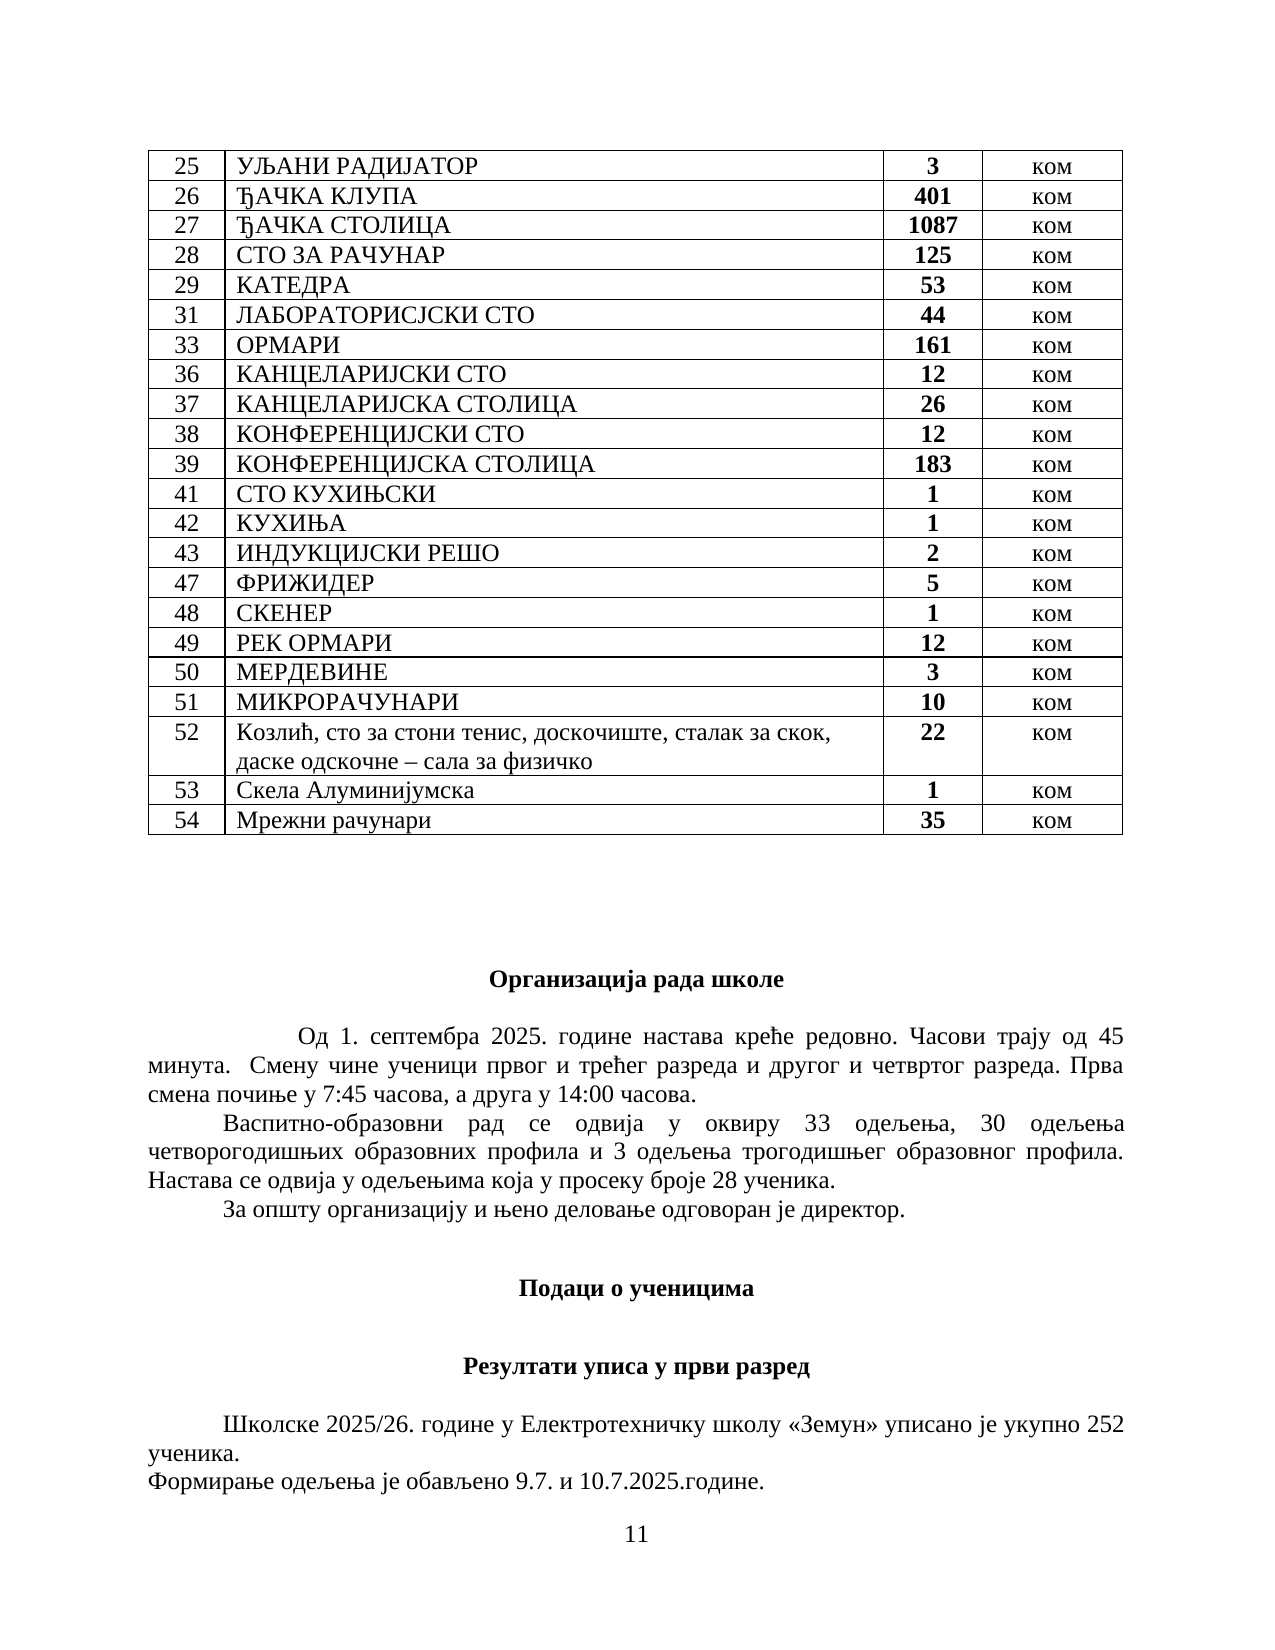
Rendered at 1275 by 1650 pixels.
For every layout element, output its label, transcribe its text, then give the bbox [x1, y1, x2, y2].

table_cell ЂАЧКА КЛУПА [226, 181, 883, 209]
table_cell 1087 [884, 211, 982, 239]
table_cell 37 [149, 389, 224, 418]
table_cell 48 [149, 598, 224, 627]
subtitle Резултати уписа у први разред [148, 1351, 1125, 1380]
table_cell ФРИЖИДЕР [226, 568, 883, 597]
table_cell СТО КУХИЊСКИ [226, 479, 883, 507]
table_cell КАТЕДРА [226, 270, 883, 299]
table_cell ОРМАРИ [226, 330, 883, 358]
table_cell МИКРОРАЧУНАРИ [226, 687, 883, 716]
table_cell 35 [884, 805, 982, 834]
table_cell МЕРДЕВИНЕ [226, 658, 883, 686]
table_cell 41 [149, 479, 224, 507]
table_cell 50 [149, 658, 224, 686]
table_cell Козлић, сто за стони тенис, доскочиште, сталак за скок, даске одскочне – сала за физичко [226, 717, 883, 774]
table_cell 42 [149, 509, 224, 537]
text Од 1. септембра 2025. године настава креће редовно. Часови трају од 45 минута. Смену чине ученици првог и трећег разреда и другог и четвртог разреда. Прва смена почиње у 7:45 часова, а друга у 14:00 часова. [148, 1021, 1125, 1108]
table_cell ком [983, 776, 1122, 804]
table_cell ком [983, 479, 1122, 507]
text Школске 2025/26. године у Електротехничку школу «Земун» уписанo је укупно 252 ученикa. [148, 1409, 1125, 1466]
table_cell 29 [149, 270, 224, 299]
table_cell 1 [884, 776, 982, 804]
table_cell 26 [884, 389, 982, 418]
table_cell 12 [884, 360, 982, 388]
table_cell ком [983, 717, 1122, 774]
table_cell ком [983, 389, 1122, 418]
table_cell 43 [149, 538, 224, 567]
table_cell КАНЦЕЛАРИЈСКА СТОЛИЦА [226, 389, 883, 418]
subtitle Организација рада школе [148, 964, 1125, 993]
table_cell ЛАБОРАТОРИСЈСКИ СТО [226, 300, 883, 329]
table_cell 36 [149, 360, 224, 388]
table_cell 53 [149, 776, 224, 804]
table_cell 10 [884, 687, 982, 716]
subtitle Подаци о ученицима [148, 1273, 1125, 1301]
table_cell ЂАЧКА СТОЛИЦА [226, 211, 883, 239]
table_cell 1 [884, 509, 982, 537]
text За општу организацију и њено деловање одговоран je директор. [148, 1194, 1125, 1223]
table_cell 53 [884, 270, 982, 299]
table_cell 31 [149, 300, 224, 329]
table_cell 25 [149, 151, 224, 180]
table_cell РЕК ОРМАРИ [226, 628, 883, 656]
table_cell ком [983, 568, 1122, 597]
table_cell 39 [149, 449, 224, 478]
table_cell СКЕНЕР [226, 598, 883, 627]
table_cell 28 [149, 240, 224, 269]
table_cell ком [983, 270, 1122, 299]
table_cell 49 [149, 628, 224, 656]
table_cell 51 [149, 687, 224, 716]
table_cell ИНДУКЦИЈСКИ РЕШО [226, 538, 883, 567]
table_cell 12 [884, 419, 982, 448]
table_cell КУХИЊА [226, 509, 883, 537]
table_cell КАНЦЕЛАРИЈСКИ СТО [226, 360, 883, 388]
text Васпитно-образовни рад се одвија у оквиру 33 одељења, 30 одељења четворогодишњих образовних профила и 3 одељења трогодишњег образовног профила. Настава се одвија у одељењима која у просеку броје 28 ученика. [148, 1108, 1125, 1194]
table_cell 1 [884, 598, 982, 627]
table_cell 3 [884, 658, 982, 686]
table_cell ком [983, 449, 1122, 478]
table_cell ком [983, 509, 1122, 537]
table_cell КОНФЕРЕНЦИЈСКА СТОЛИЦА [226, 449, 883, 478]
table_cell 125 [884, 240, 982, 269]
table_cell ком [983, 211, 1122, 239]
table_cell 33 [149, 330, 224, 358]
table_cell ком [983, 300, 1122, 329]
table_cell Мрежни рачунари [226, 805, 883, 834]
table_cell ком [983, 805, 1122, 834]
table_cell ком [983, 240, 1122, 269]
table_cell 44 [884, 300, 982, 329]
table_cell 26 [149, 181, 224, 209]
table_cell 2 [884, 538, 982, 567]
table_cell 27 [149, 211, 224, 239]
table_cell 22 [884, 717, 982, 774]
text Формирање одељења је обављено 9.7. и 10.7.2025.године. [148, 1466, 1125, 1495]
table_cell СТО ЗА РАЧУНАР [226, 240, 883, 269]
table_cell 54 [149, 805, 224, 834]
table_cell 401 [884, 181, 982, 209]
table_cell ком [983, 658, 1122, 686]
table_cell 183 [884, 449, 982, 478]
table_cell 1 [884, 479, 982, 507]
table_cell ком [983, 598, 1122, 627]
table_cell ком [983, 360, 1122, 388]
table_cell ком [983, 628, 1122, 656]
table_cell ком [983, 538, 1122, 567]
table_cell 47 [149, 568, 224, 597]
table_cell ком [983, 330, 1122, 358]
table_cell УЉАНИ РАДИЈАТОР [226, 151, 883, 180]
table_cell ком [983, 151, 1122, 180]
table_cell 5 [884, 568, 982, 597]
table_cell ком [983, 687, 1122, 716]
table_cell 52 [149, 717, 224, 774]
table_cell ком [983, 181, 1122, 209]
table_cell Скела Алуминијумска [226, 776, 883, 804]
table_cell 161 [884, 330, 982, 358]
table_cell КОНФЕРЕНЦИЈСКИ СТО [226, 419, 883, 448]
table_cell 3 [884, 151, 982, 180]
table_cell ком [983, 419, 1122, 448]
table_cell 12 [884, 628, 982, 656]
table_cell 38 [149, 419, 224, 448]
